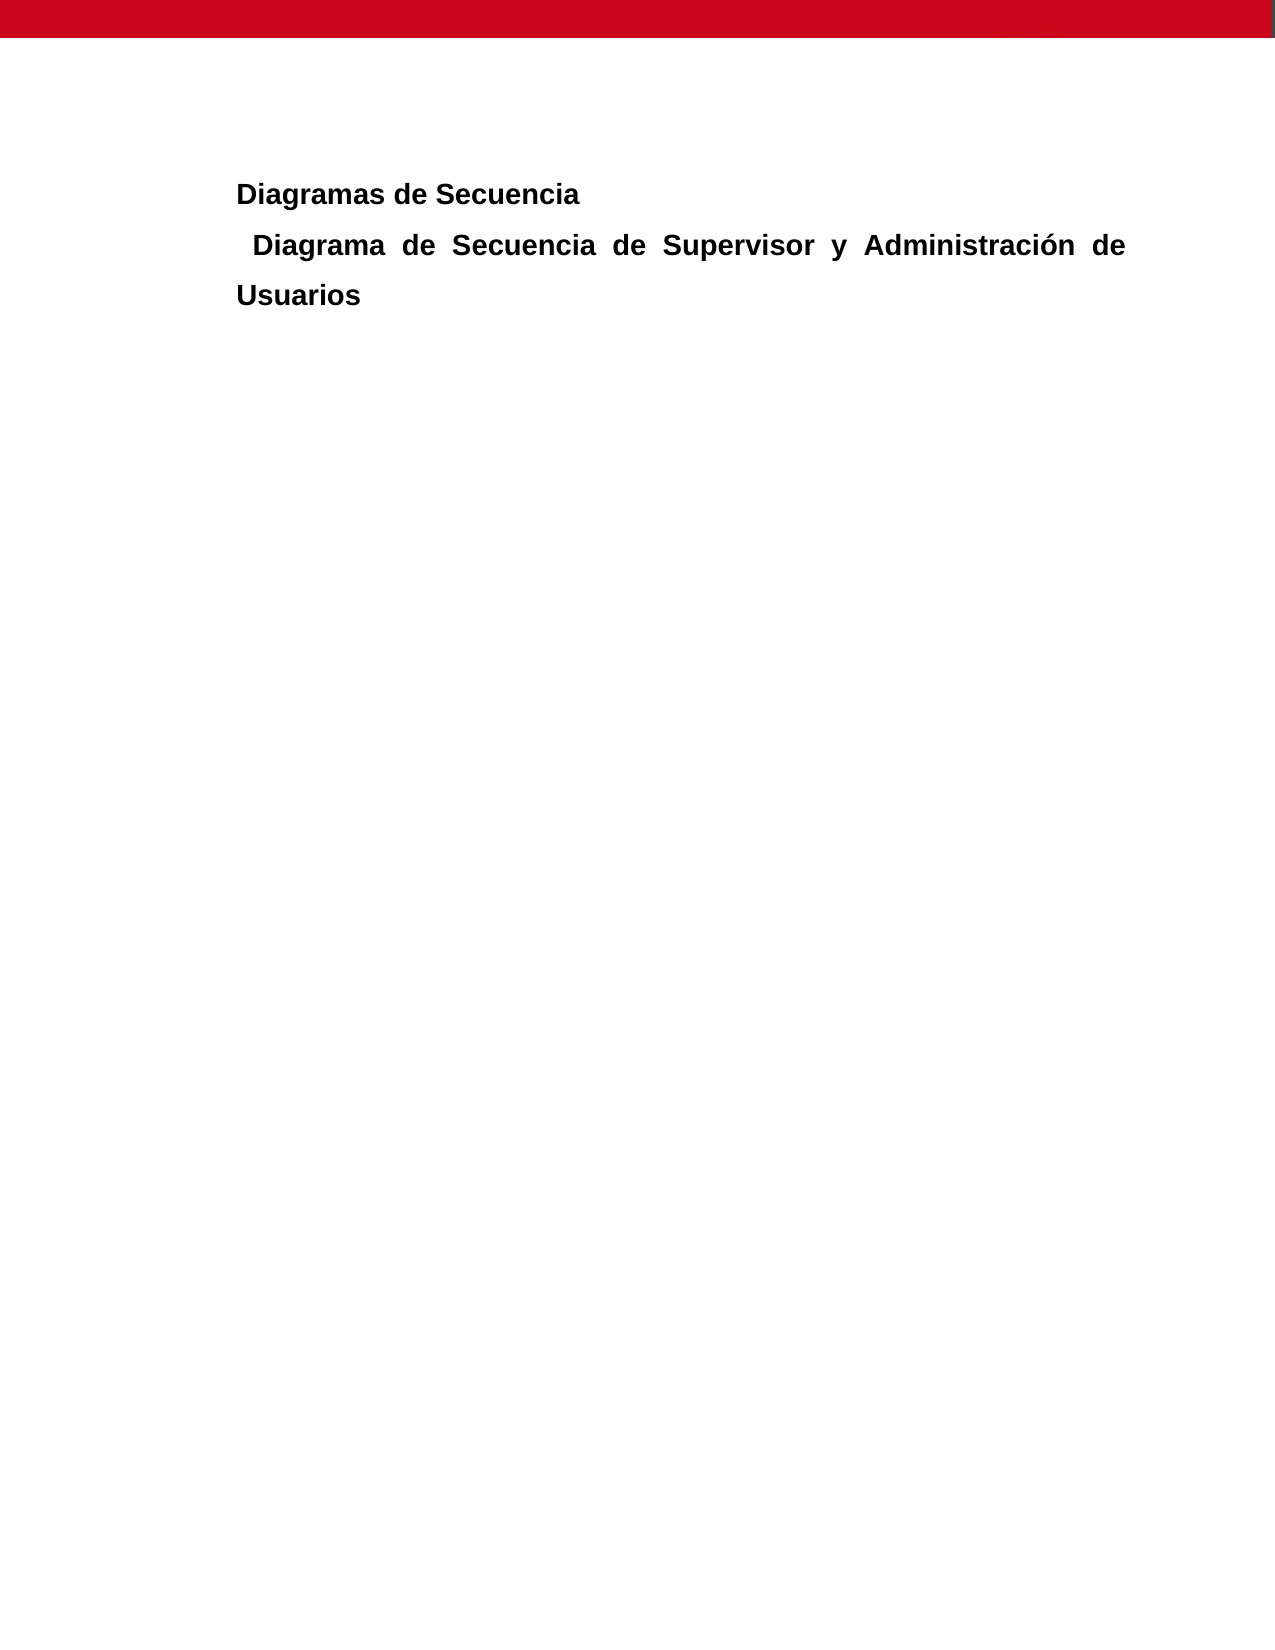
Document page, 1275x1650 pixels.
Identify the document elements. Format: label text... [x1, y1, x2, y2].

text Diagramas de Secuencia [236, 177, 1127, 211]
picture [0, 0, 1275, 38]
text Diagrama de Secuencia de Supervisor y Administración de Usuarios [236, 227, 1127, 311]
